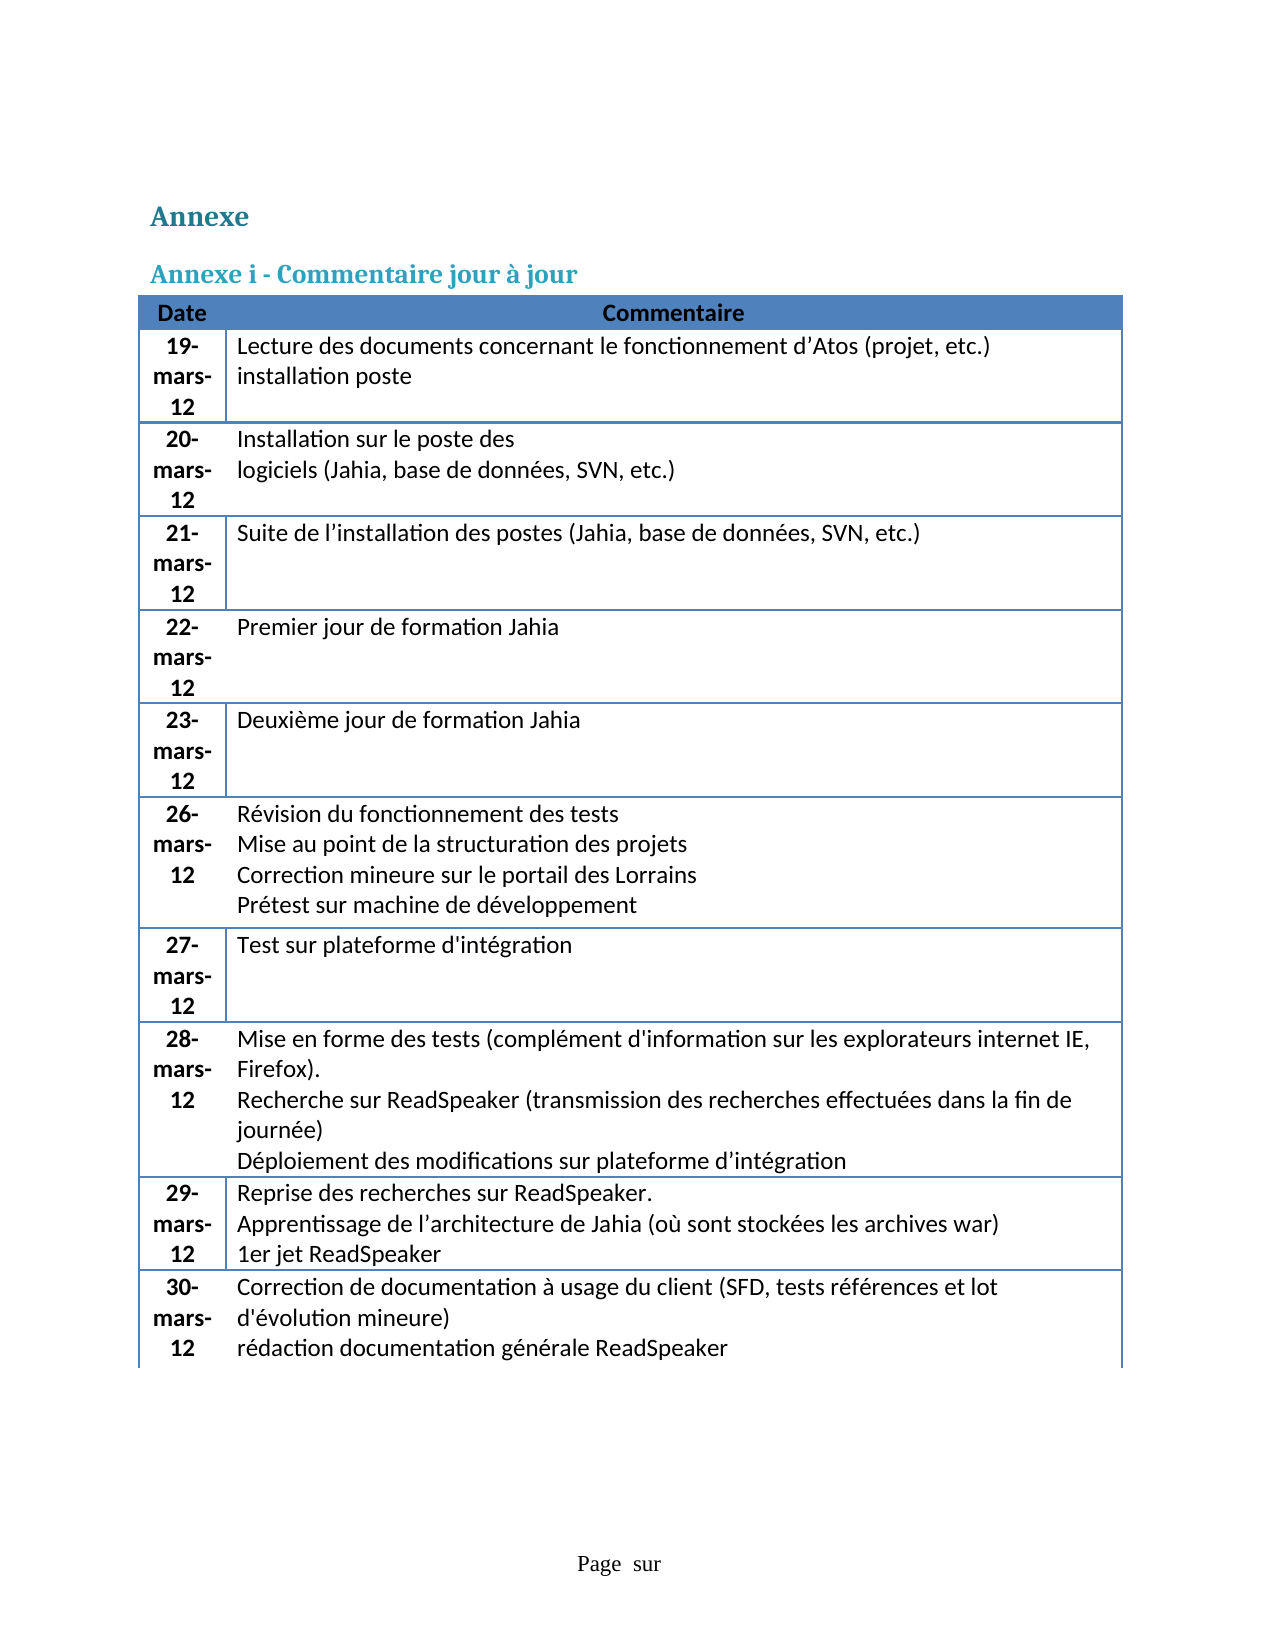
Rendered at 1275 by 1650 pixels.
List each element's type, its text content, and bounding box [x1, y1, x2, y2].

subtitle Annexe i - Commentaire jour à jour [150, 259, 1125, 291]
subtitle Annexe [150, 200, 1125, 233]
table_cell 19-mars-12 [140, 330, 225, 421]
table_cell 28-mars-12 [140, 1023, 226, 1176]
table_header Commentaire [226, 297, 1121, 328]
table_cell Test sur plateforme d'intégration [227, 929, 1121, 1021]
table_cell Suite de l’installation des postes (Jahia, base de données, SVN, etc.) [227, 517, 1121, 609]
table_cell 26-mars-12 [140, 798, 226, 927]
table_cell Mise en forme des tests (complément d'information sur les explorateurs internet IE, Firefox). Recherche sur ReadSpeaker (transmission des recherches effectuées dans la fin de journée) Déploiement des modifications sur plateforme d’intégration [226, 1023, 1121, 1176]
table_cell Premier jour de formation Jahia [226, 611, 1121, 702]
table_cell Révision du fonctionnement des tests Mise au point de la structuration des projets Correction mineure sur le portail des Lorrains Prétest sur machine de développement [226, 798, 1121, 927]
table_cell 22-mars-12 [140, 611, 226, 702]
table_cell Installation sur le poste des logiciels (Jahia, base de données, SVN, etc.) [226, 424, 1121, 515]
table_cell 20-mars-12 [140, 424, 226, 515]
table_cell Correction de documentation à usage du client (SFD, tests références et lot d'évolution mineure) rédaction documentation générale ReadSpeaker [226, 1271, 1121, 1368]
table_cell 29-mars-12 [140, 1178, 225, 1269]
table_cell Reprise des recherches sur ReadSpeaker. Apprentissage de l’architecture de Jahia (où sont stockées les archives war) 1er jet ReadSpeaker [227, 1178, 1121, 1269]
table_header Date [140, 297, 226, 328]
table_cell 27-mars-12 [140, 929, 225, 1021]
table_cell Lecture des documents concernant le fonctionnement d’Atos (projet, etc.) installation poste [227, 330, 1121, 421]
table_cell 21-mars-12 [140, 517, 225, 609]
table_cell 30-mars-12 [140, 1271, 226, 1368]
table_cell 23-mars-12 [140, 704, 225, 796]
table_cell Deuxième jour de formation Jahia [227, 704, 1121, 796]
